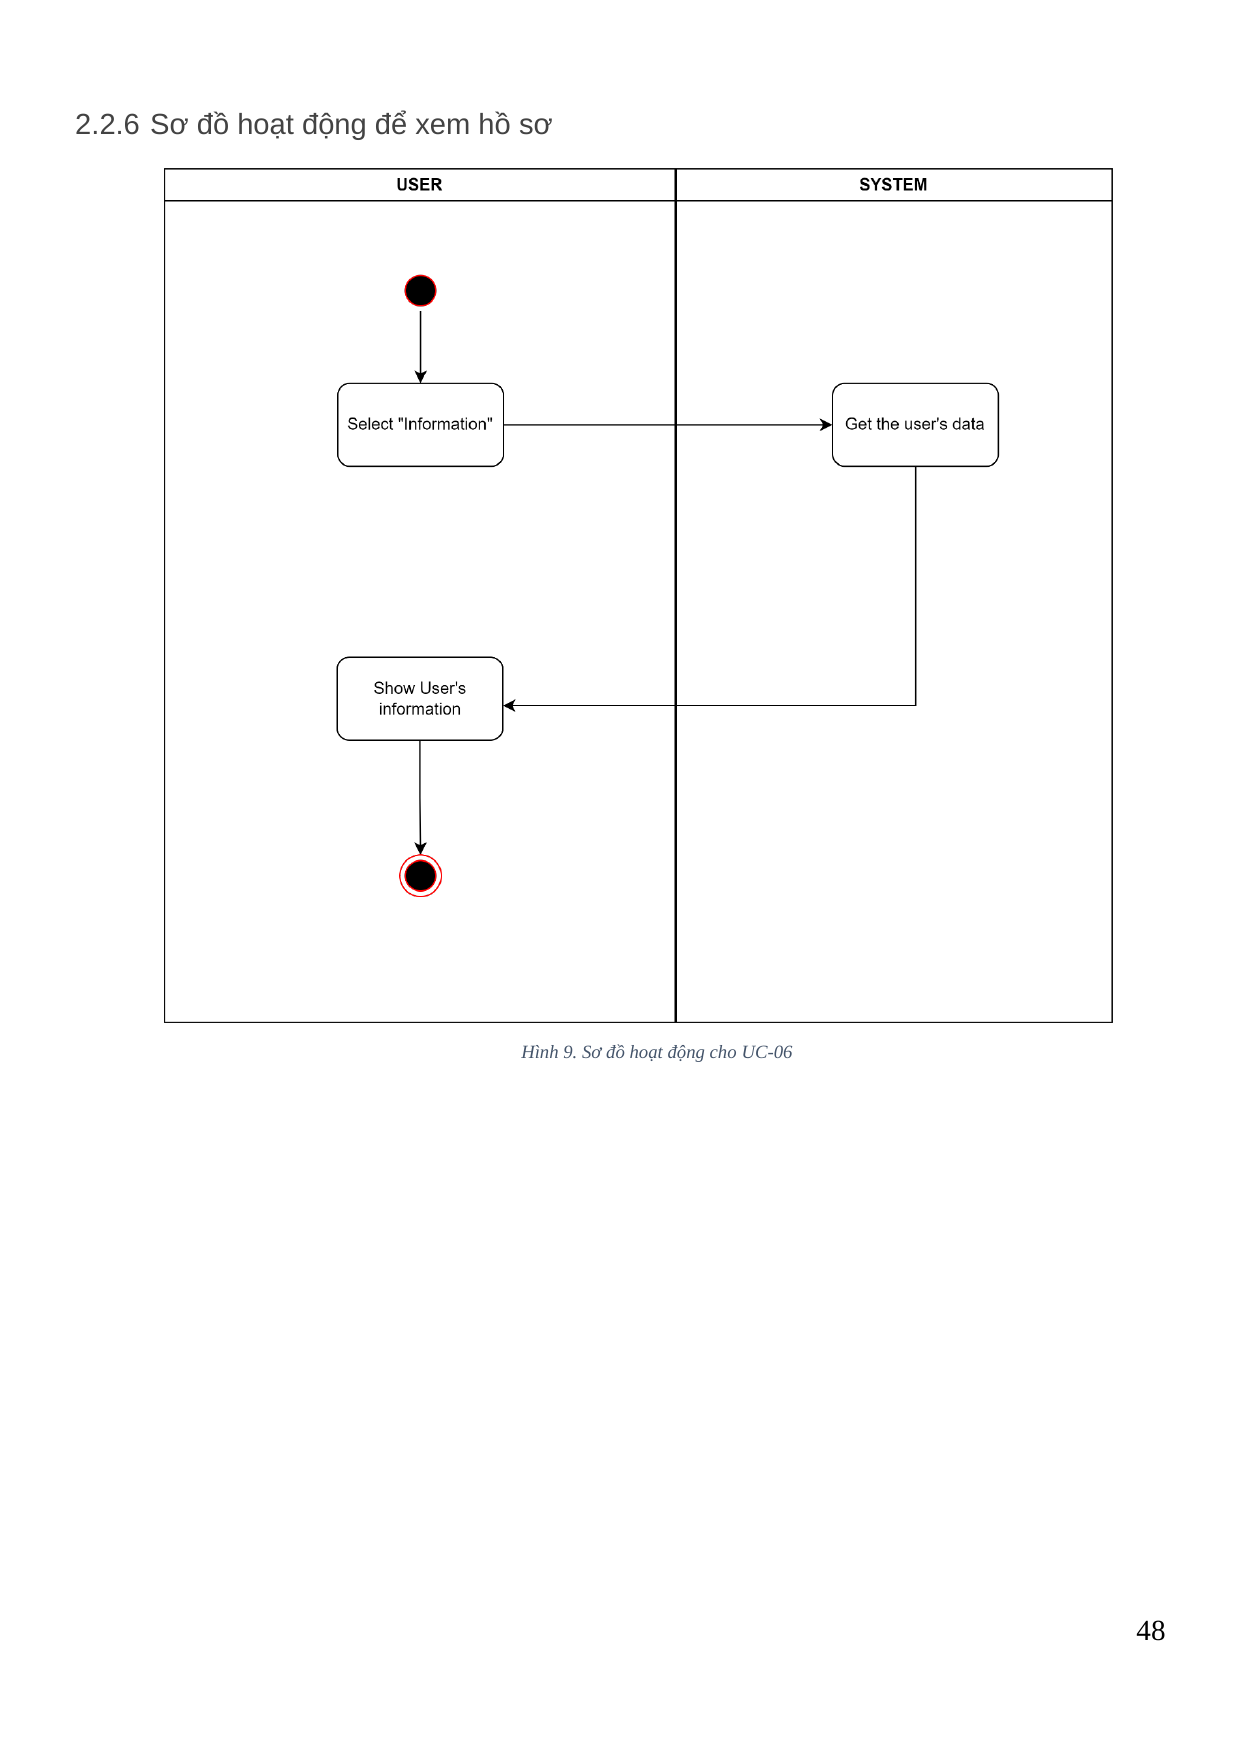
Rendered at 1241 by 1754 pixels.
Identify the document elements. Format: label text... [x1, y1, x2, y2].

text Hình 9. Sơ đồ hoạt động cho UC-06 [75, 1041, 1165, 1063]
picture [150, 154, 1125, 1038]
subtitle Sơ đồ hoạt động để xem hồ sơ [75, 107, 1165, 141]
